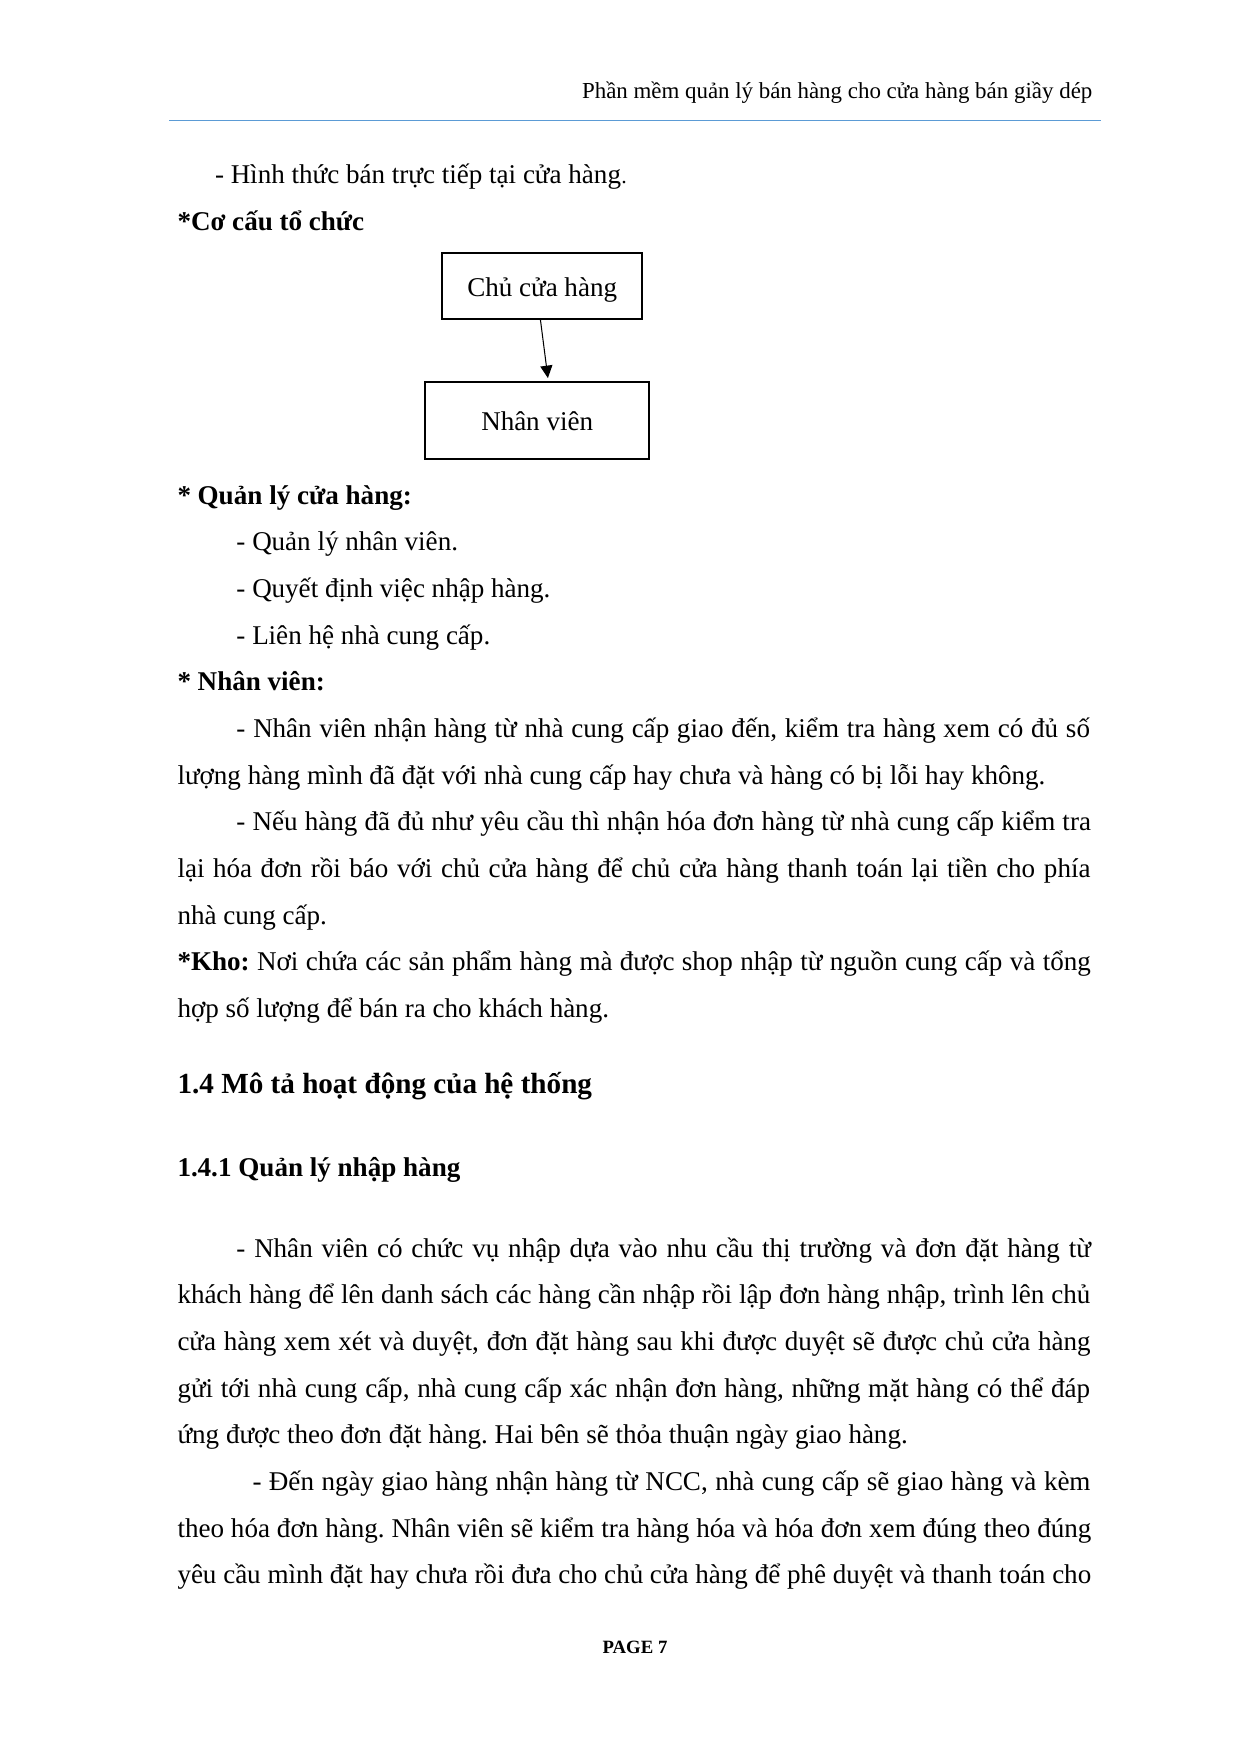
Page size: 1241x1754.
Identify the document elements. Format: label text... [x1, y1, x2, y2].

text - Liên hệ nhà cung cấp. [177, 619, 1092, 650]
text - Hình thức bán trực tiếp tại cửa hàng. [177, 159, 1092, 190]
text - Quyết định việc nhập hàng. [177, 572, 1092, 603]
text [177, 1465, 1092, 1590]
text *Cơ cấu tổ chức [177, 205, 1092, 236]
text - Nếu hàng đã đủ như yêu cầu thì nhận hóa đơn hàng từ nhà cung cấp kiểm tra lại hóa đơn rồi báo với chủ cửa hàng để chủ cửa hàng thanh toán lại tiền cho phía nhà cung cấp. [177, 806, 1092, 930]
text *Kho: Nơi chứa các sản phẩm hàng mà được shop nhập từ nguồn cung cấp và tổng hợp số lượng để bán ra cho khách hàng. [177, 946, 1092, 1023]
text - Quản lý nhân viên. [177, 526, 1092, 557]
text - Nhân viên có chức vụ nhập dựa vào nhu cầu thị trường và đơn đặt hàng từ khách hàng để lên danh sách các hàng cần nhập rồi lập đơn hàng nhập, trình lên chủ cửa hàng xem xét và duyệt, đơn đặt hàng sau khi được duyệt sẽ được chủ cửa hàng gửi tới nhà cung cấp, nhà cung cấp xác nhận đơn hàng, những mặt hàng có thể đáp ứng được theo đơn đặt hàng. Hai bên sẽ thỏa thuận ngày giao hàng. [177, 1232, 1092, 1450]
subtitle 1.4 Mô tả hoạt động của hệ thống [177, 1066, 1092, 1099]
subtitle 1.4.1 Quản lý nhập hàng [177, 1151, 1092, 1182]
text * Quản lý cửa hàng: [177, 479, 1092, 510]
text - Nhân viên nhận hàng từ nhà cung cấp giao đến, kiểm tra hàng xem có đủ số lượng hàng mình đã đặt với nhà cung cấp hay chưa và hàng có bị lỗi hay không. [177, 712, 1092, 790]
text * Nhân viên: [177, 666, 1092, 697]
